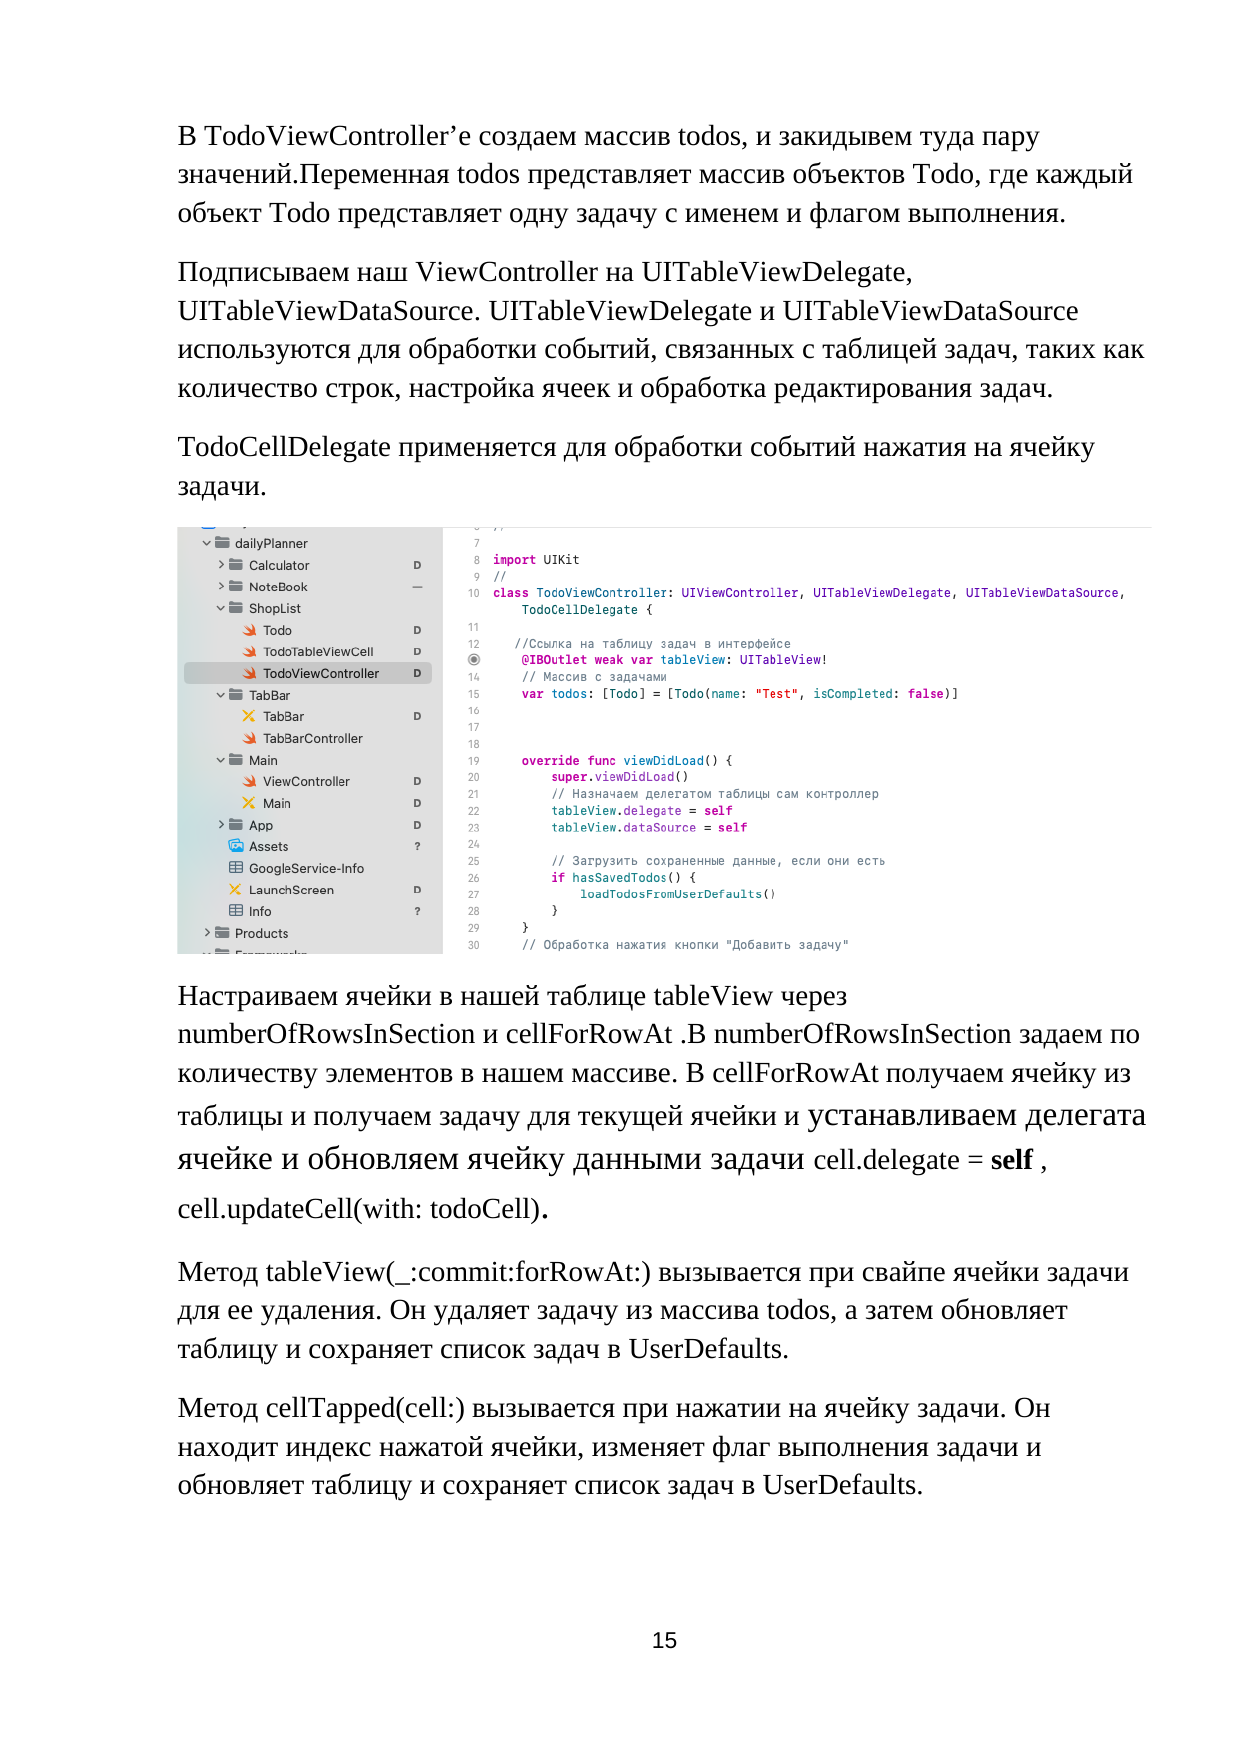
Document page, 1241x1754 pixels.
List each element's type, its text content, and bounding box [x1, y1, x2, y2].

text TodoCellDelegate применяется для обработки событий нажатия на ячейку задачи. [177, 429, 1152, 502]
text Метод cellTapped(cell:) вызывается при нажатии на ячейку задачи. Он находит индекс нажатой ячейки, изменяет флаг выполнения задачи и обновляет таблицу и сохраняет список задач в UserDefaults. [177, 1390, 1152, 1501]
text В TodoViewController’е создаем массив todos, и закидывем туда пару значений.Переменная todos представляет массив объектов Todo, где каждый объект Todo представляет одну задачу с именем и флагом выполнения. [177, 118, 1152, 229]
picture [177, 527, 1152, 954]
text Подписываем наш ViewController на UITableViewDelegate, UITableViewDataSource. UITableViewDelegate и UITableViewDataSource используются для обработки событий, связанных с таблицей задач, таких как количество строк, настройка ячеек и обработка редактирования задач. [177, 254, 1152, 404]
text Метод tableView(_:commit:forRowAt:) вызывается при свайпе ячейки задачи для ее удаления. Он удаляет задачу из массива todos, а затем обновляет таблицу и сохраняет список задач в UserDefaults. [177, 1254, 1152, 1364]
text Настраиваем ячейки в нашей таблице tableView через numberOfRowsInSection и cellForRowAt .В numberOfRowsInSection задаем по количеству элементов в нашем массиве. В cellForRowAt получаем ячейку из таблицы и получаем задачу для текущей ячейки и устанавливаем делегата ячейке и обновляем ячейку данными задачи cell.delegate = self , cell.updateCell(with: todoCell). [177, 978, 1152, 1226]
